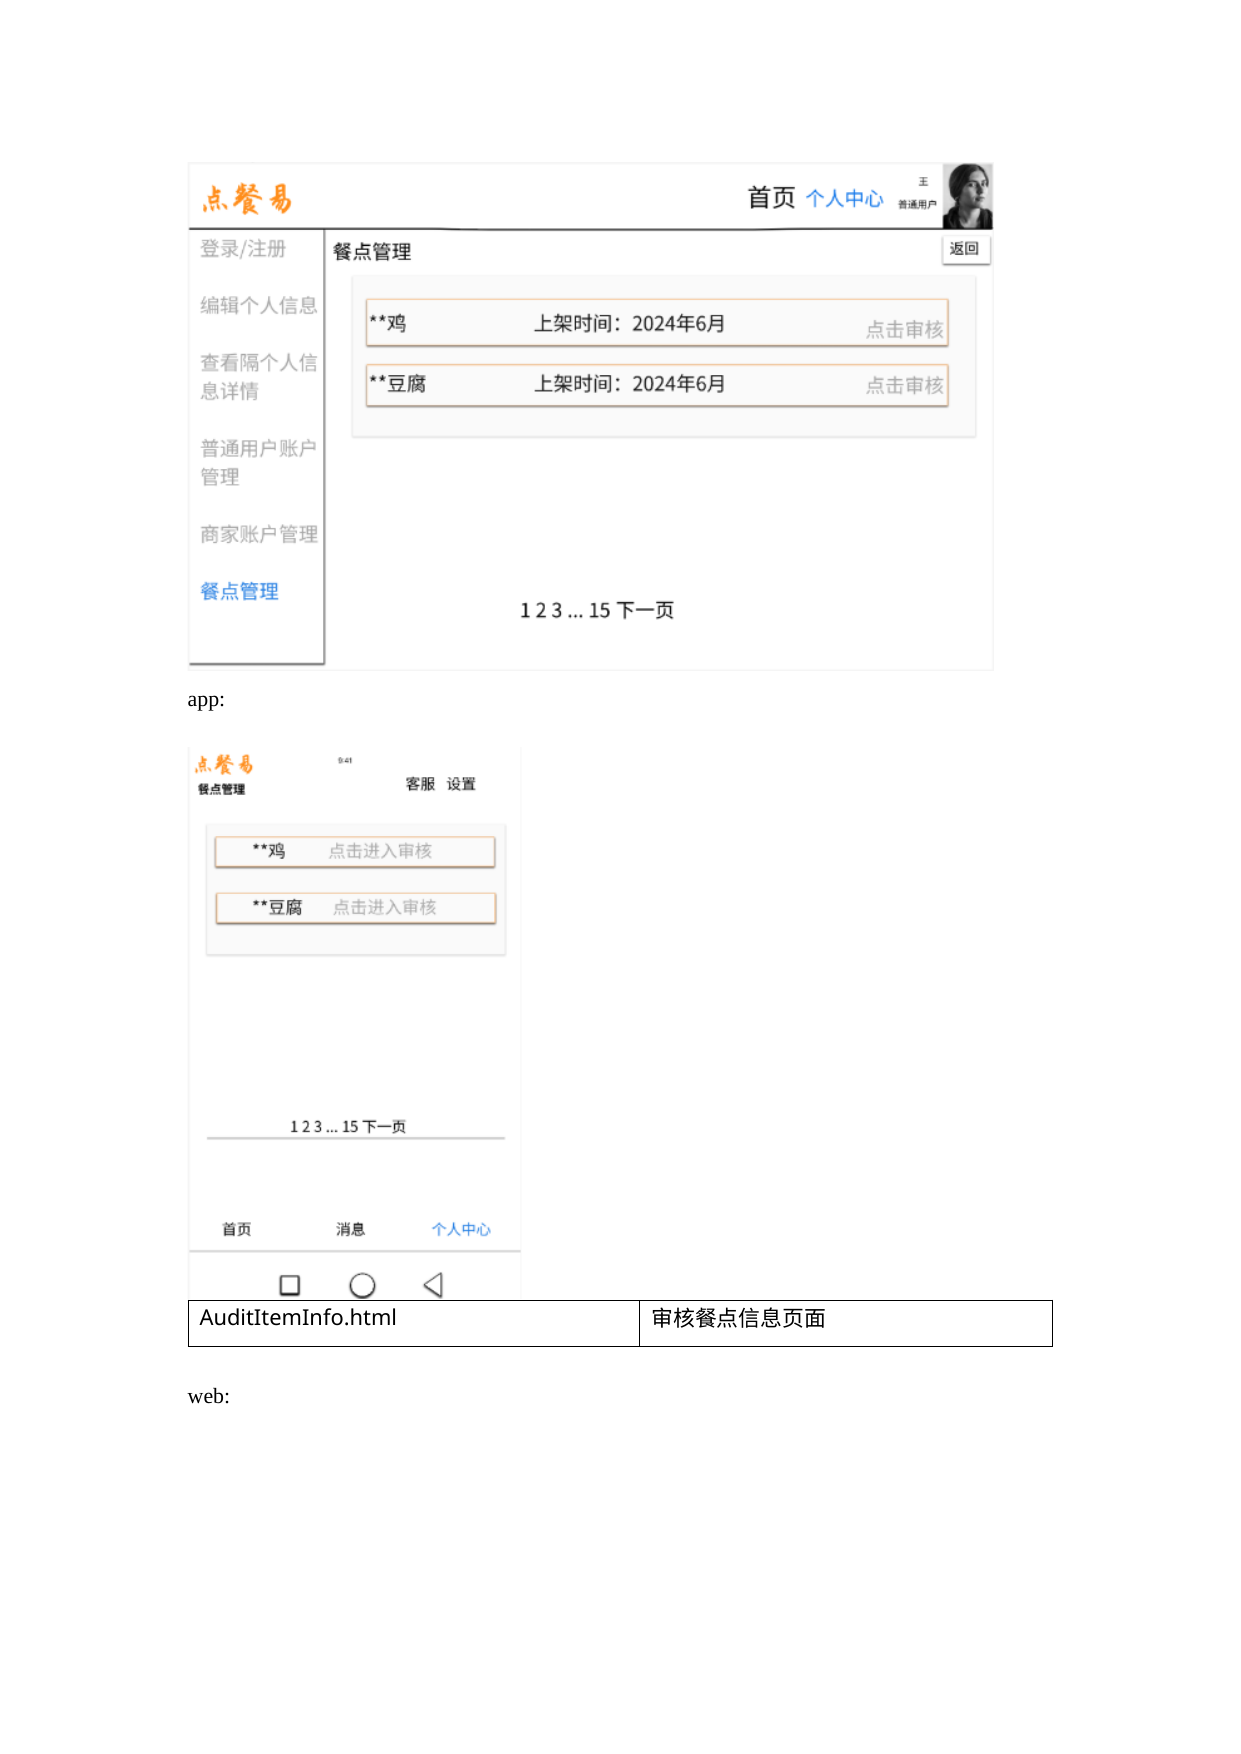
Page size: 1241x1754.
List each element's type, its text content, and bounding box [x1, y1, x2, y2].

text app: [187, 682, 1053, 714]
text web: [187, 1379, 1053, 1412]
table_header AuditItemInfo.html [189, 1301, 639, 1346]
table_header 审核餐点信息页面 [640, 1301, 1052, 1346]
picture [187, 162, 994, 671]
picture [187, 747, 522, 1299]
